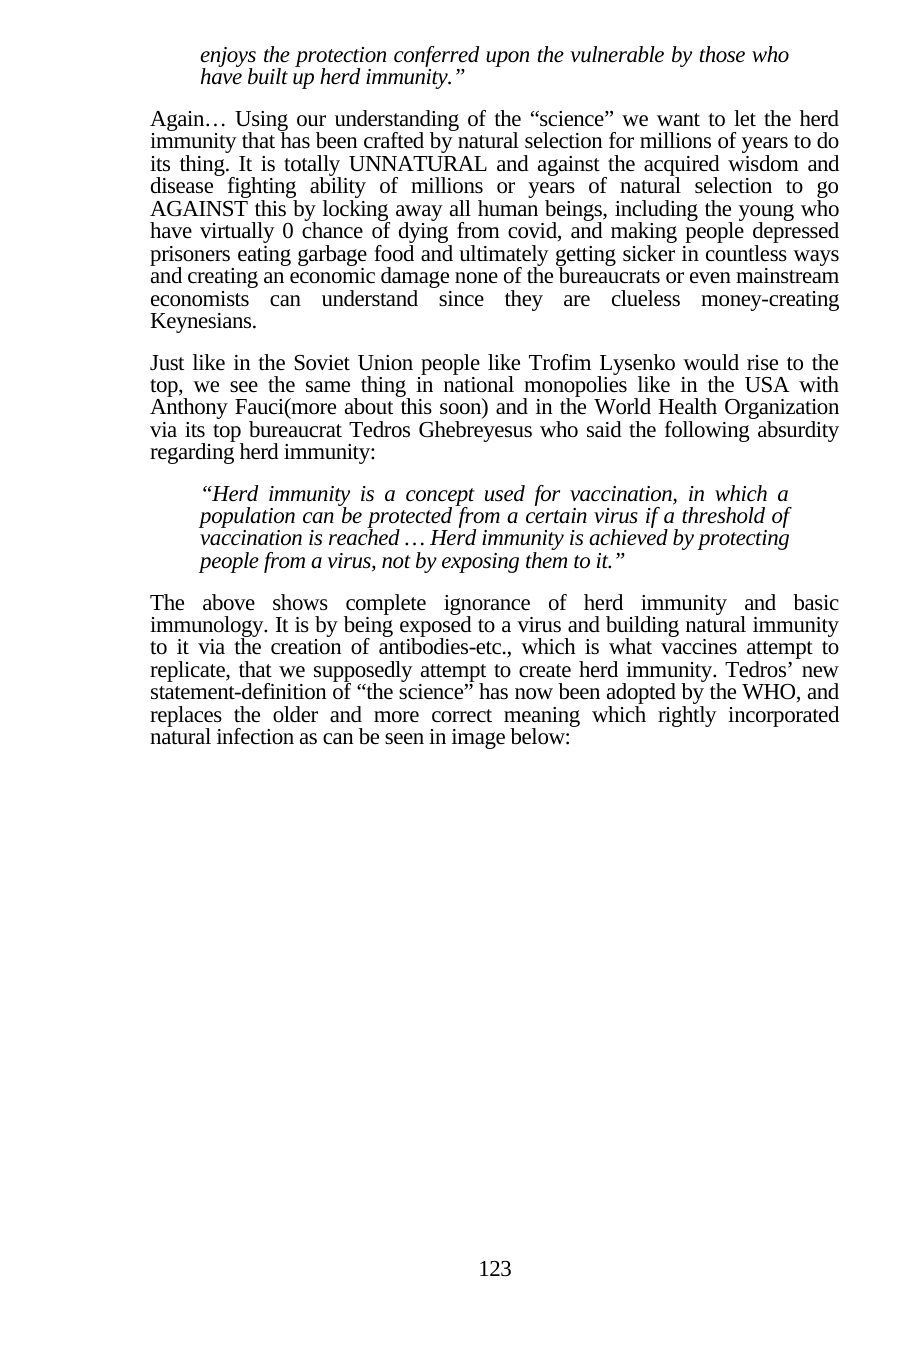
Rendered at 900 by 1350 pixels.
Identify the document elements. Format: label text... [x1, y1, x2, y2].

text Just like in the Soviet Union people like Trofim Lysenko would rise to the top, we see the same thing in national monopolies like in the USA with Anthony Fauci(more about this soon) and in the World Health Organization via its top bureaucrat Tedros Ghebreyesus who said the following absurdity regarding herd immunity: [150, 352, 840, 465]
text The above shows complete ignorance of herd immunity and basic immunology. It is by being exposed to a virus and building natural immunity to it via the creation of antibodies-etc., which is what vaccines attempt to replicate, that we supposedly attempt to create herd immunity. Tedros’ new statement-definition of “the science” has now been adopted by the WHO, and replaces the older and more correct meaning which rightly incorporated natural infection as can be seen in image below: [150, 592, 840, 749]
text “Herd immunity is a concept used for vaccination, in which a population can be protected from a certain virus if a threshold of vaccination is reached … Herd immunity is achieved by protecting people from a virus, not by exposing them to it.” [200, 483, 790, 573]
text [200, 45, 790, 90]
text Again… Using our understanding of the “science” we want to let the herd immunity that has been crafted by natural selection for millions of years to do its thing. It is totally UNNATURAL and against the acquired wisdom and disease fighting ability of millions or years of natural selection to go AGAINST this by locking away all human beings, including the young who have virtually 0 chance of dying from covid, and making people depressed prisoners eating garbage food and ultimately getting sicker in countless ways and creating an economic damage none of the bureaucrats or even mainstream economists can understand since they are clueless money-creating Keynesians. [150, 109, 840, 333]
